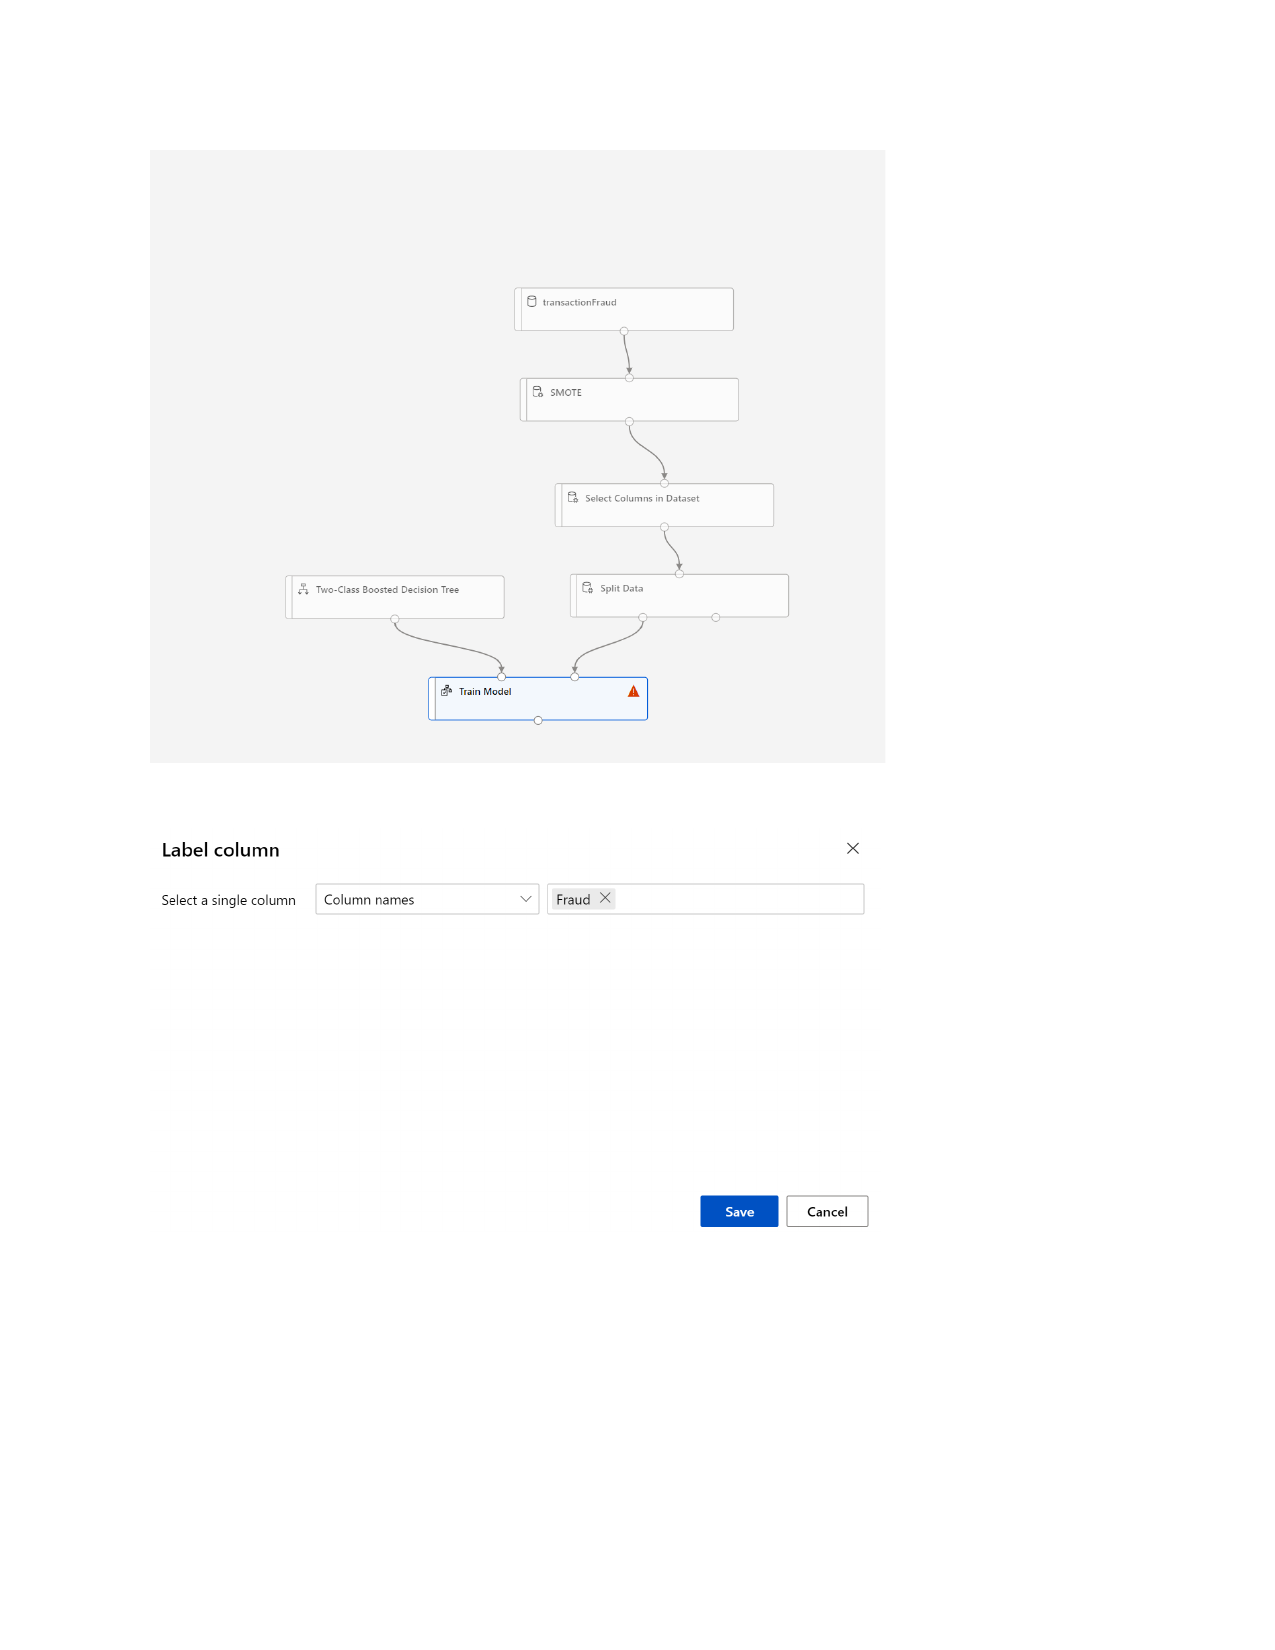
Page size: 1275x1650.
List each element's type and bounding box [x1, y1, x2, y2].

picture [150, 828, 882, 1232]
picture [150, 150, 886, 763]
